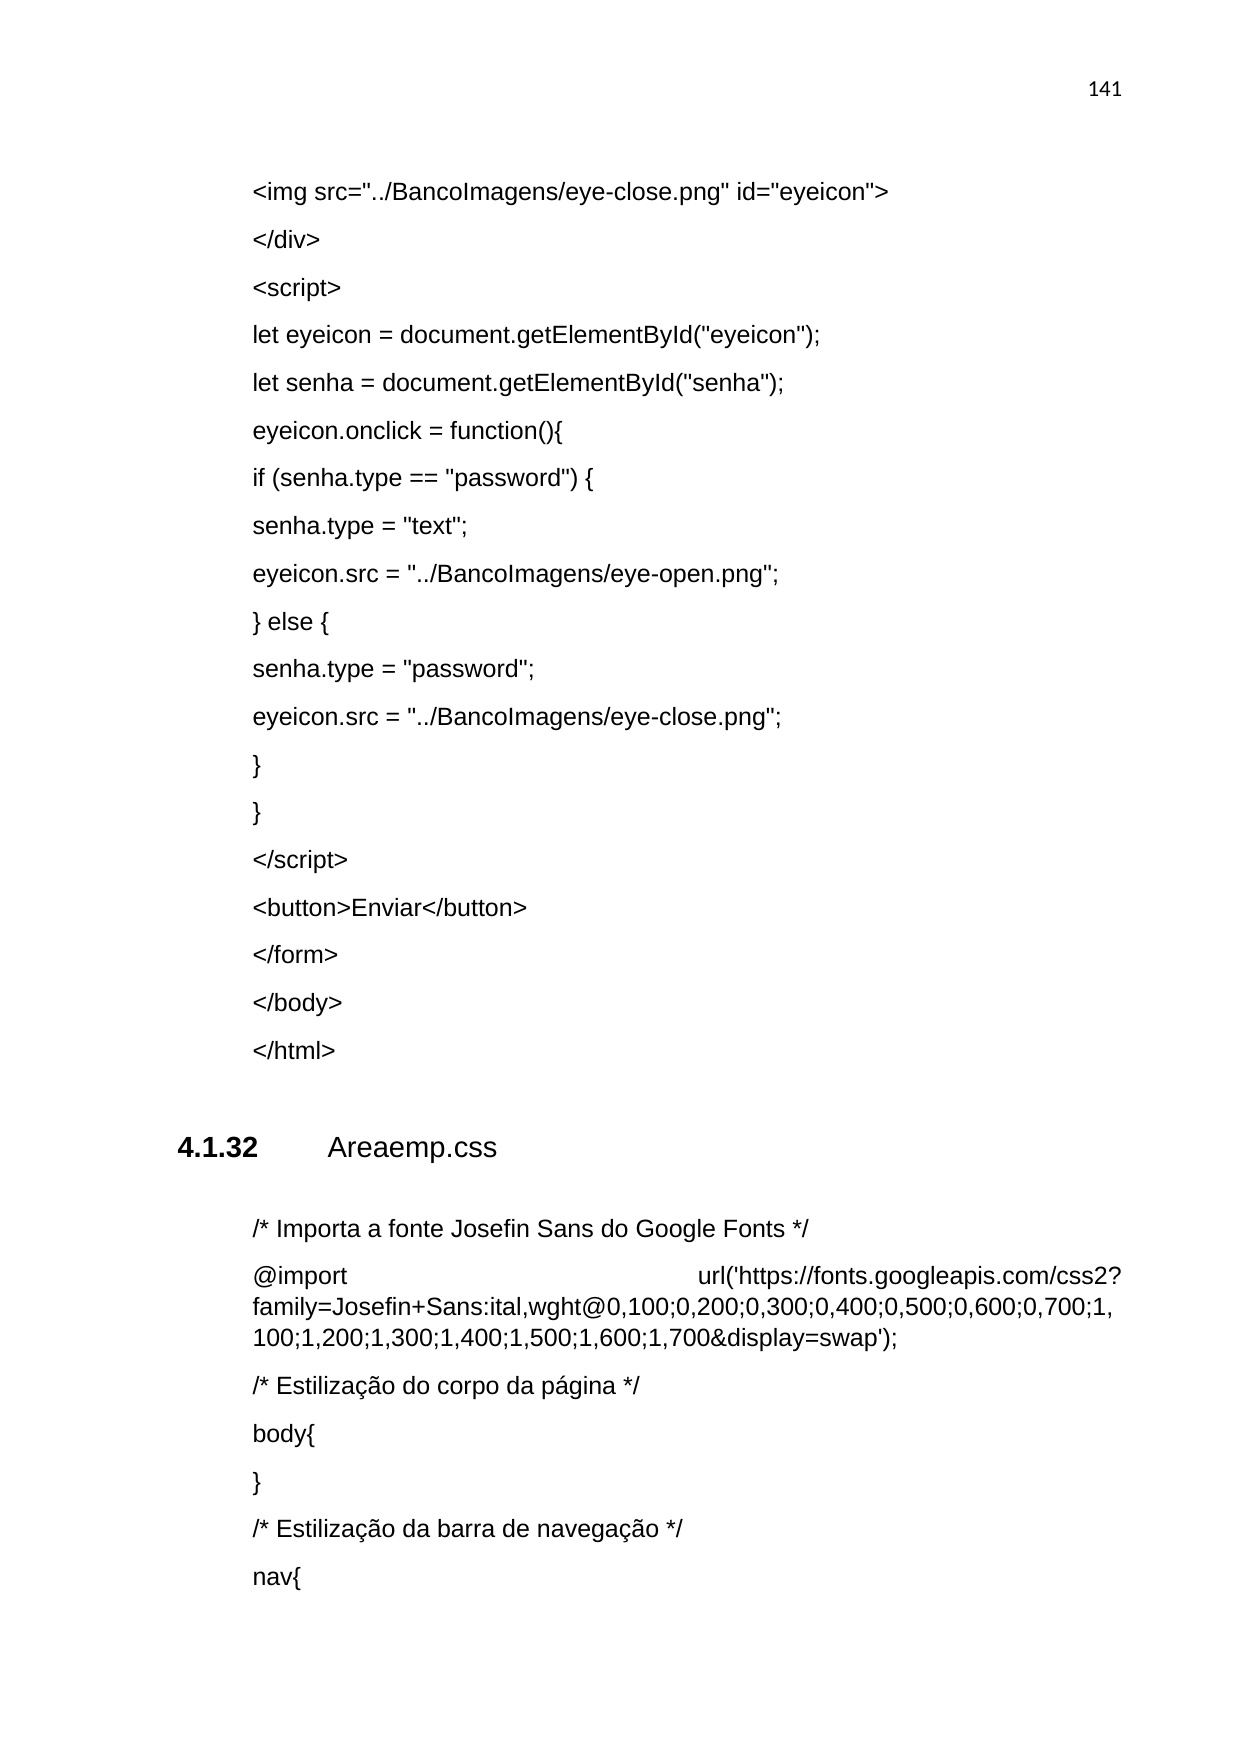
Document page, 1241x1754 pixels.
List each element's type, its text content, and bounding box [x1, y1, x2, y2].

subtitle Areaemp.css [177, 1131, 1122, 1164]
text </html> [252, 1036, 1122, 1065]
text /* Importa a fonte Josefin Sans do Google Fonts */ [252, 1213, 1122, 1242]
text senha.type = "text"; [252, 511, 1122, 540]
text eyeicon.src = "../BancoImagens/eye-close.png"; [252, 702, 1122, 731]
text senha.type = "password"; [252, 654, 1122, 683]
text let senha = document.getElementById("senha"); [252, 368, 1122, 397]
text } else { [252, 607, 1122, 635]
text </div> [252, 225, 1122, 254]
text body{ [252, 1419, 1122, 1447]
text /* Estilização do corpo da página */ [252, 1371, 1122, 1400]
text } [252, 750, 1122, 778]
text if (senha.type == "password") { [252, 463, 1122, 492]
text } [252, 797, 1122, 826]
text @import url('https://fonts.googleapis.com/css2?family=Josefin+Sans:ital,wght@0,100;0,200;0,300;0,400;0,500;0,600;0,700;1,100;1,200;1,300;1,400;1,500;1,600;1,700&display=swap'); [252, 1261, 1122, 1352]
text </form> [252, 941, 1122, 969]
text } [252, 1466, 1122, 1495]
text eyeicon.onclick = function(){ [252, 416, 1122, 444]
text eyeicon.src = "../BancoImagens/eye-open.png"; [252, 559, 1122, 588]
text /* Estilização da barra de navegação */ [252, 1514, 1122, 1543]
text </script> [252, 845, 1122, 874]
text <script> [252, 273, 1122, 301]
text let eyeicon = document.getElementById("eyeicon"); [252, 320, 1122, 349]
text </body> [252, 988, 1122, 1017]
text nav{ [252, 1562, 1122, 1591]
text <button>Enviar</button> [252, 893, 1122, 922]
text <img src="../BancoImagens/eye-close.png" id="eyeicon"> [252, 177, 1122, 206]
